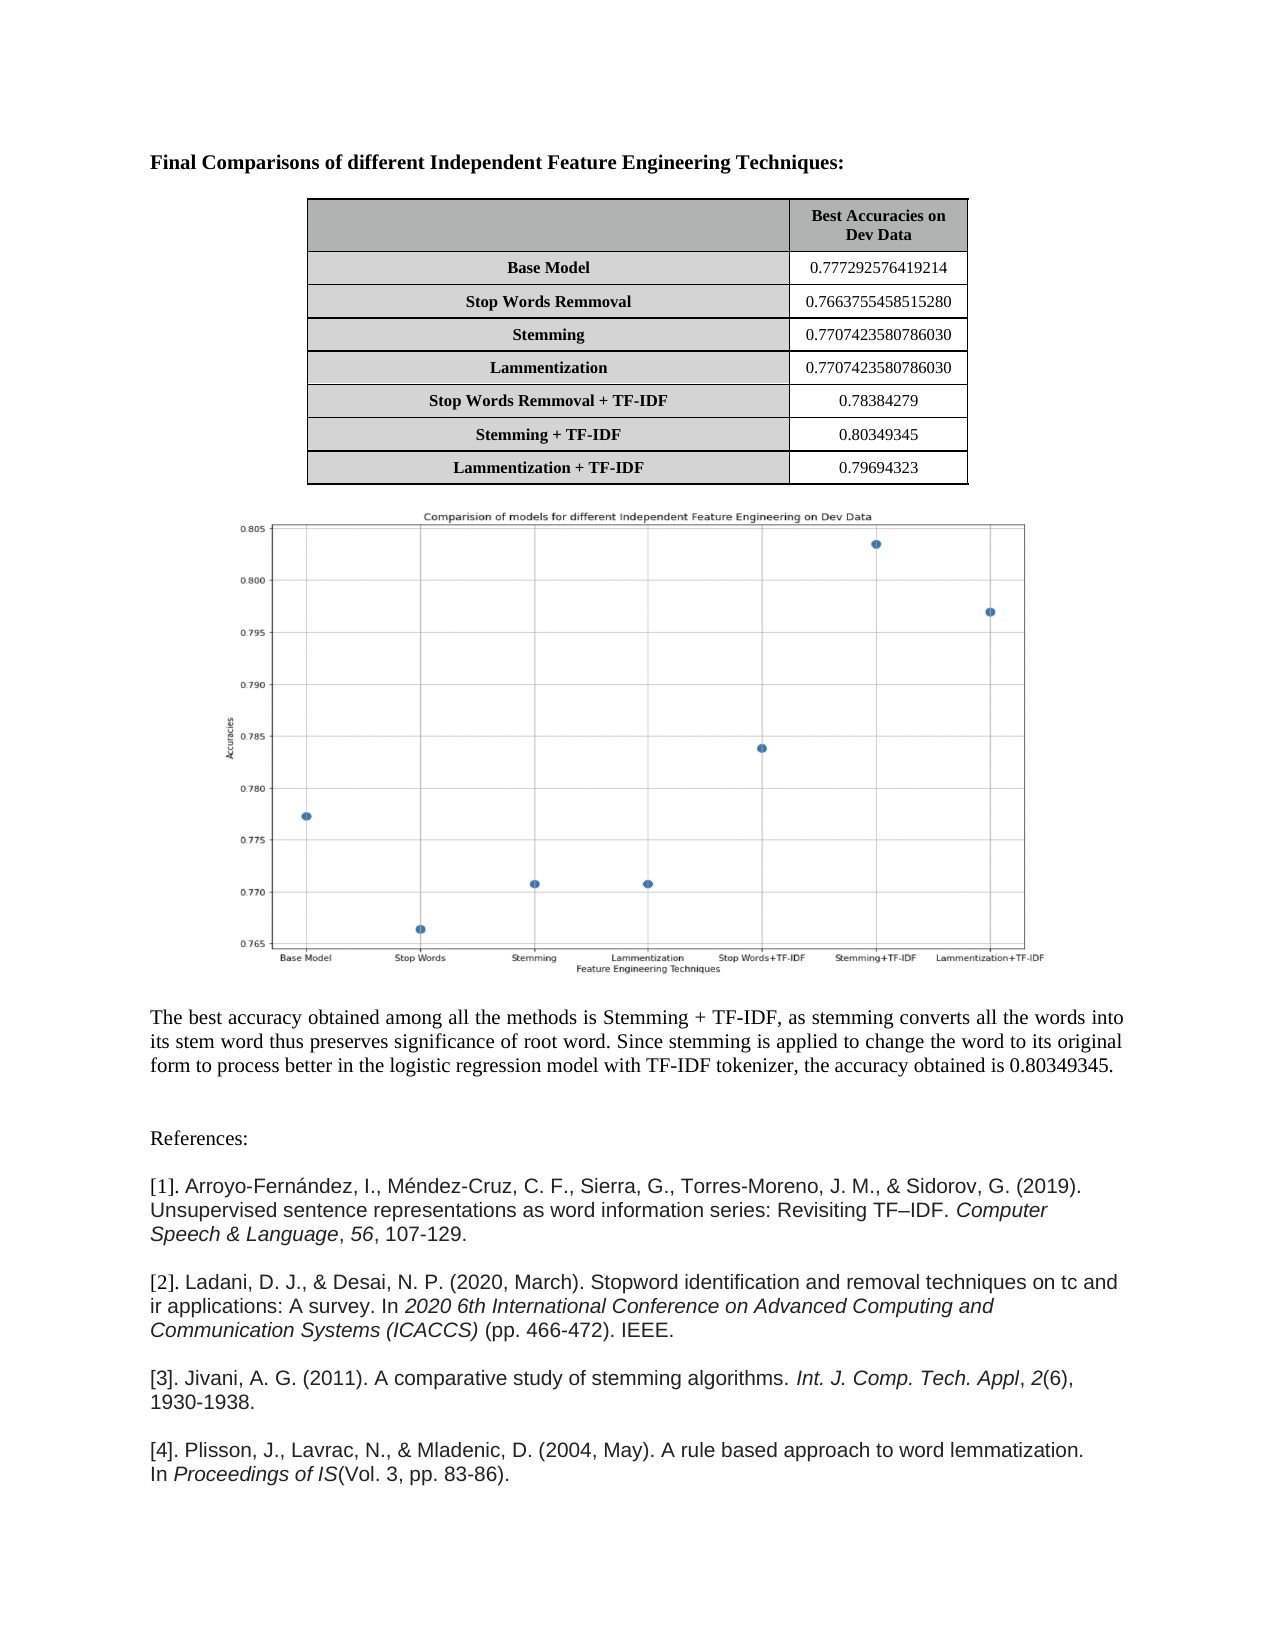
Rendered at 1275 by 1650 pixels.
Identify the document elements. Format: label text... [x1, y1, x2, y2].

table_cell 0.7707423580786030 [790, 352, 967, 383]
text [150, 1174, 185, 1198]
table_cell 0.7663755458515280 [790, 285, 967, 317]
table_cell 0.777292576419214 [790, 252, 967, 284]
table_cell Stop Words Remmoval + TF-IDF [308, 385, 789, 417]
text [1]. Arroyo-Fernández, I., Méndez-Cruz, C. F., Sierra, G., Torres-Moreno, J. M., & Sidorov, G. (2019). Unsupervised sentence representations as word information series: Revisiting TF–IDF. Computer Speech & Language, 56, 107-129. [467, 1174, 1125, 1246]
table_cell Stemming [308, 319, 789, 350]
table_cell 0.80349345 [790, 418, 967, 450]
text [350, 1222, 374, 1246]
table_header Best Accuracies on Dev Data [790, 200, 967, 251]
table_cell 0.7707423580786030 [790, 319, 967, 350]
text References: [150, 1126, 1125, 1150]
text Final Comparisons of different Independent Feature Engineering Techniques: [150, 150, 1125, 174]
table_cell 0.79694323 [790, 452, 967, 483]
table_cell Stemming + TF-IDF [308, 418, 789, 450]
table_header [308, 200, 789, 251]
text The best accuracy obtained among all the methods is Stemming + TF-IDF, as stemming converts all the words into its stem word thus preserves significance of root word. Since stemming is applied to change the word to its original form to process better in the logistic regression model with TF-IDF tokenizer, the accuracy obtained is 0.80349345. [150, 1005, 1125, 1077]
text [4]. Plisson, J., Lavrac, N., & Mladenic, D. (2004, May). A rule based approach to word lemmatization. In Proceedings of IS(Vol. 3, pp. 83-86). [510, 1438, 1125, 1486]
table_cell Stop Words Remmoval [308, 285, 789, 317]
table_cell Base Model [308, 252, 789, 284]
table_cell Lammentization [308, 352, 789, 383]
picture [206, 508, 1069, 982]
table_cell 0.78384279 [790, 385, 967, 417]
text [2]. Ladani, D. J., & Desai, N. P. (2020, March). Stopword identification and removal techniques on tc and ir applications: A survey. In 2020 6th International Conference on Advanced Computing and Communication Systems (ICACCS) (pp. 466-472). IEEE. [150, 1270, 1125, 1342]
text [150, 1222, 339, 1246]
text [3]. Jivani, A. G. (2011). A comparative study of stemming algorithms. Int. J. Comp. Tech. Appl, 2(6), 1930-1938. [255, 1366, 1125, 1414]
table_cell Lammentization + TF-IDF [308, 452, 789, 483]
